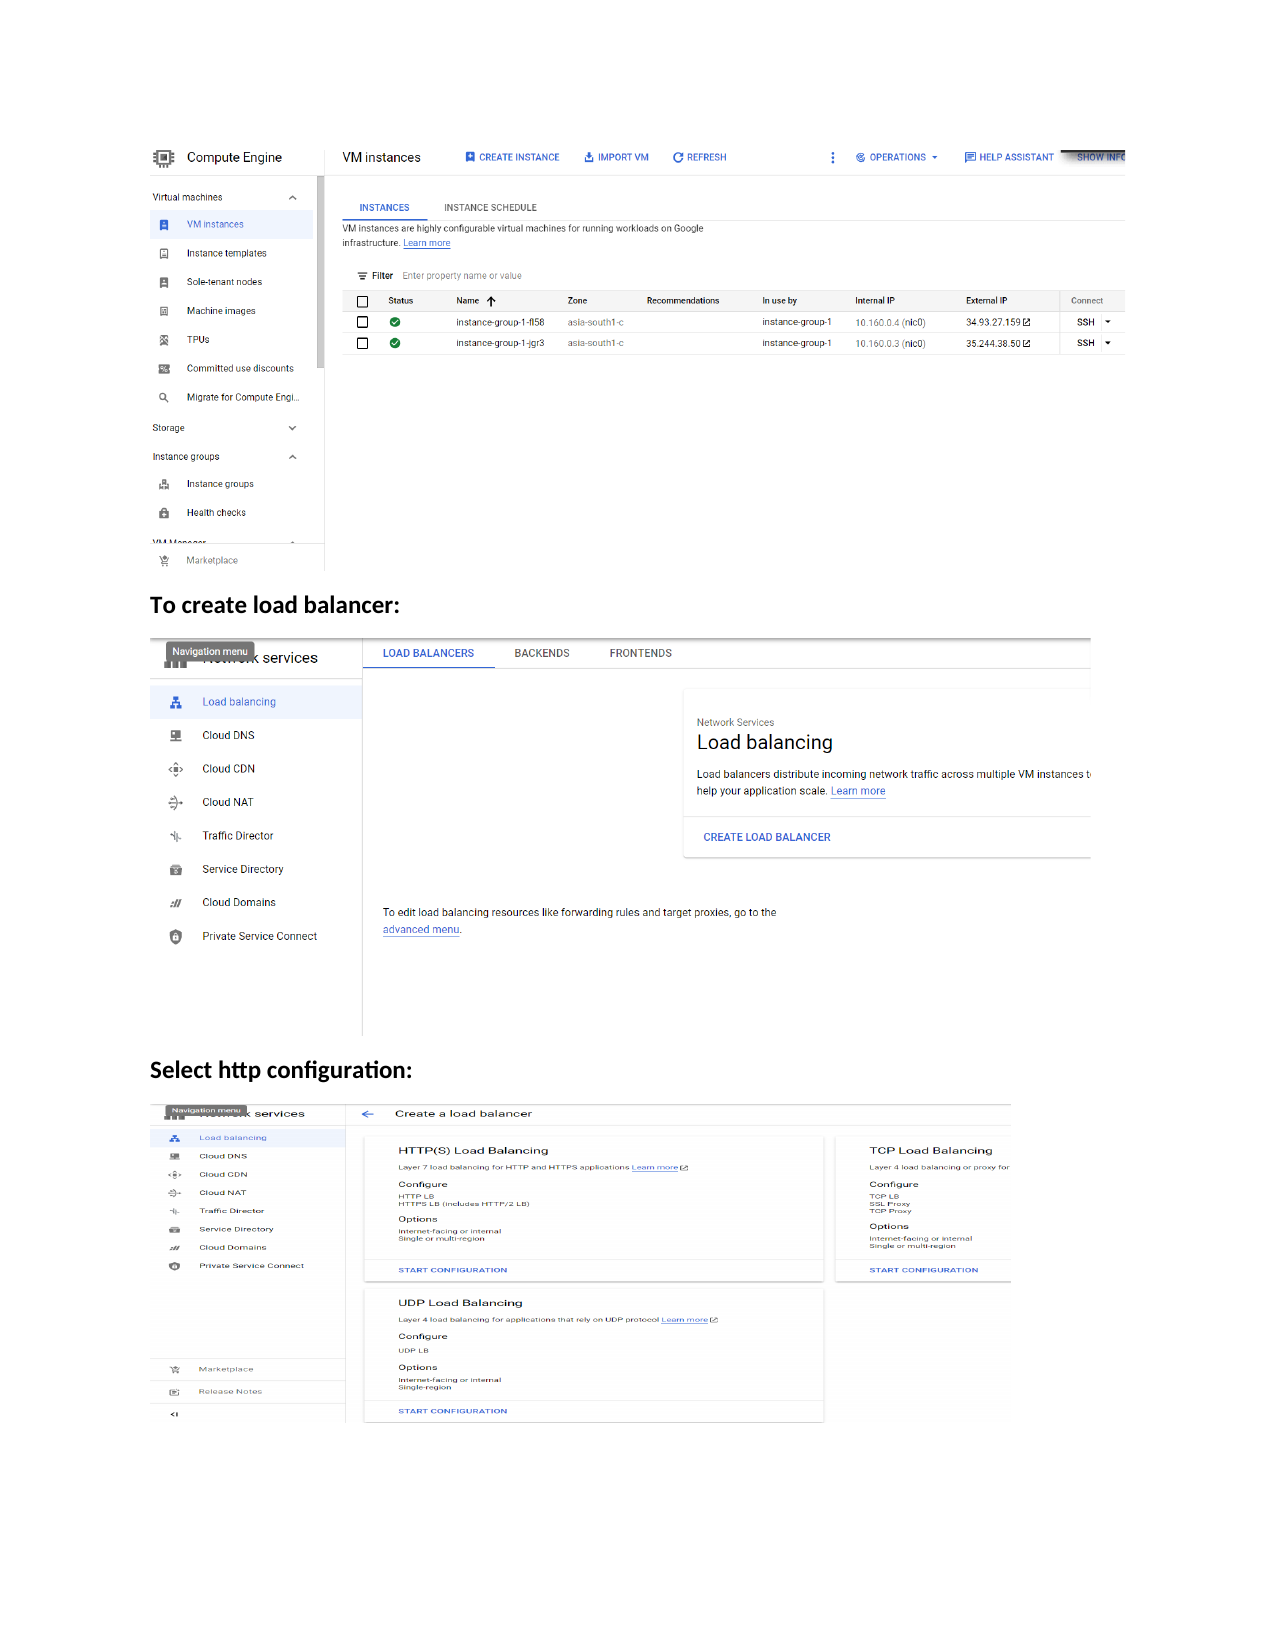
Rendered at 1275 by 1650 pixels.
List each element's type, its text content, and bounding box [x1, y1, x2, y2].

text Select http configuration: [150, 1054, 1125, 1085]
picture [150, 638, 1091, 1036]
picture [150, 150, 1125, 571]
picture [150, 1104, 1011, 1423]
text To create load balancer: [150, 589, 1125, 620]
